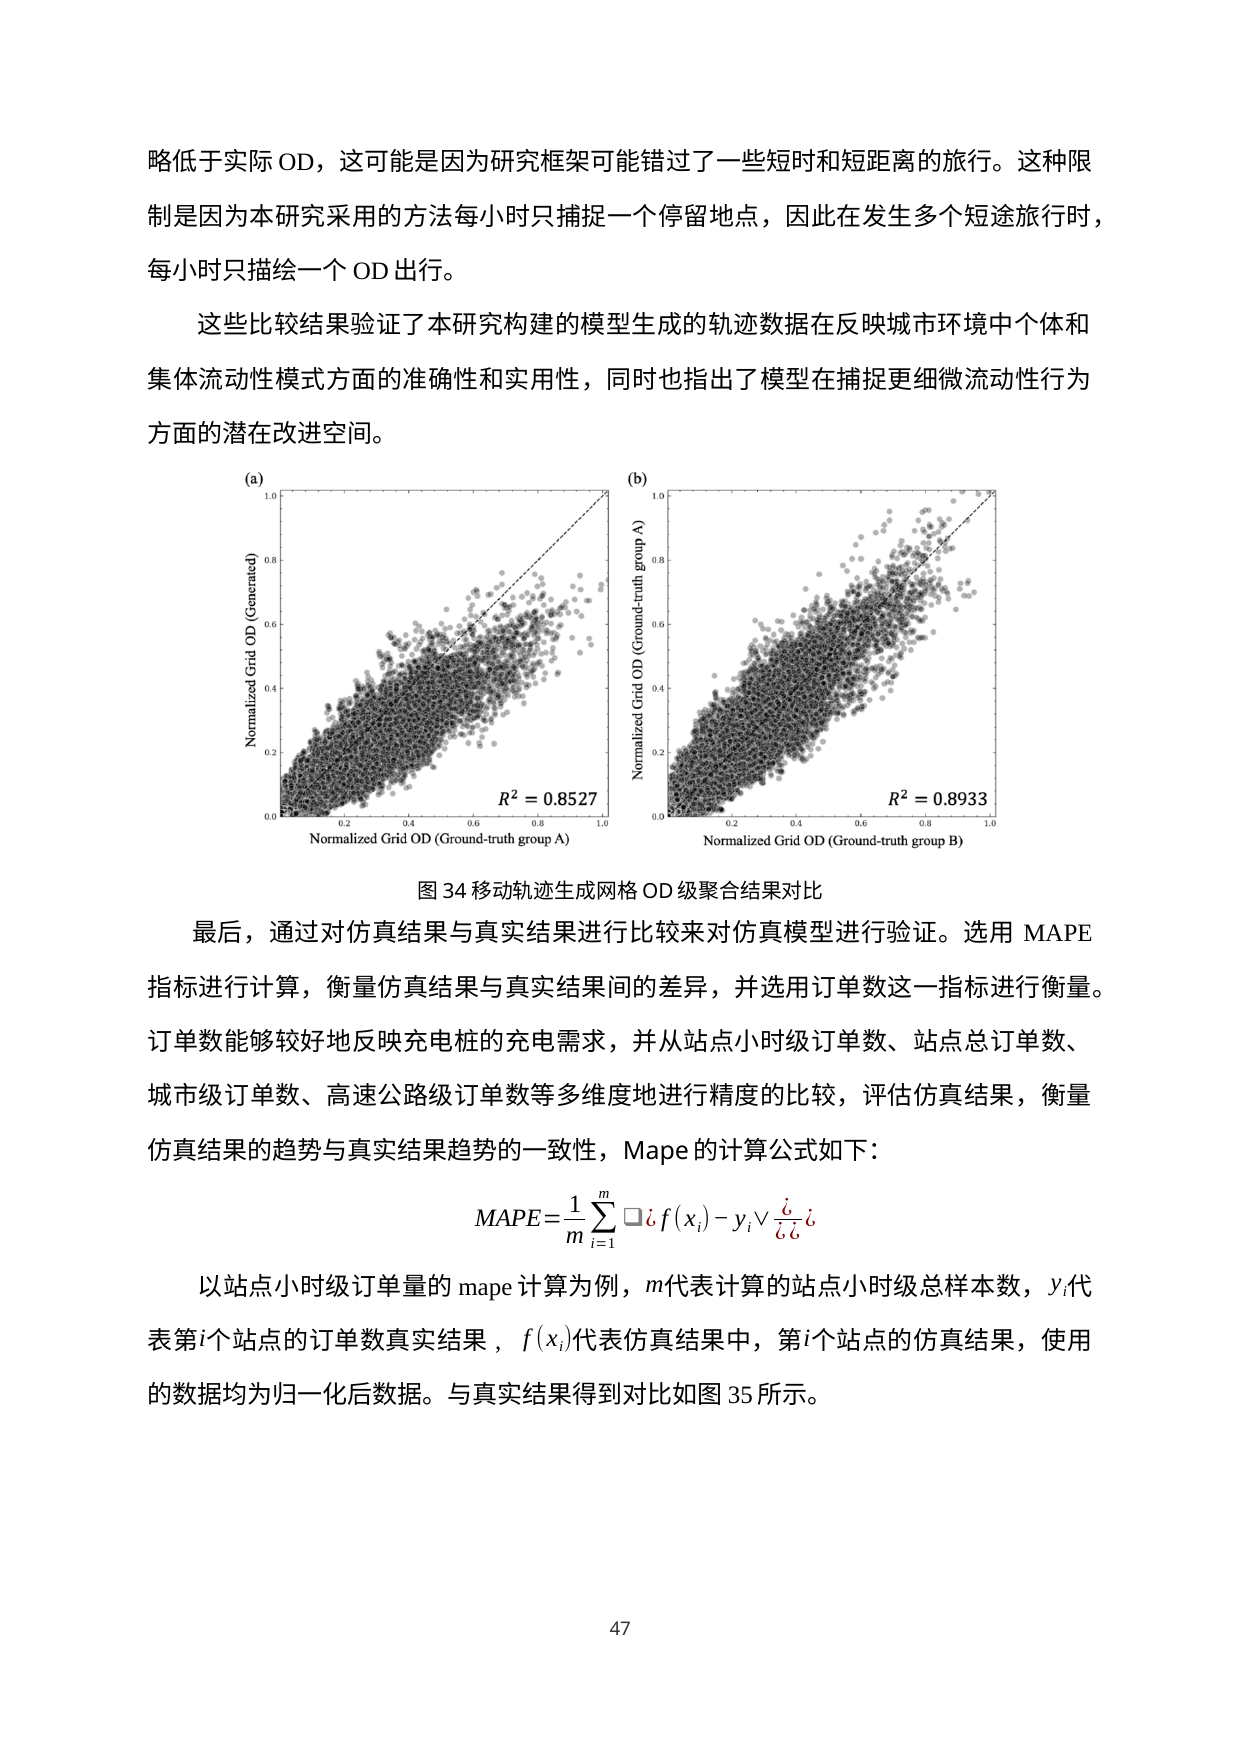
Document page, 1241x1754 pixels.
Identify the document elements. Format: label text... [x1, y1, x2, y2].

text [148, 142, 1093, 287]
text 以站点小时级订单量的mape计算为例，代表计算的站点小时级总样本数，代表第个站点的订单数真实结果 , 代表仿真结果中，第个站点的仿真结果，使用的数据均为归一化后数据。与真实结果得到对比如图35所示。 [148, 1266, 1093, 1411]
text 最后，通过对仿真结果与真实结果进行比较来对仿真模型进行验证。选用MAPE指标进行计算，衡量仿真结果与真实结果间的差异，并选用订单数这一指标进行衡量。订单数能够较好地反映充电桩的充电需求，并从站点小时级订单数、站点总订单数、城市级订单数、高速公路级订单数等多维度地进行精度的比较，评估仿真结果，衡量仿真结果的趋势与真实结果趋势的一致性，Mape的计算公式如下： [148, 913, 1093, 1166]
text 图 34 移动轨迹生成网格OD级聚合结果对比 [148, 874, 1093, 904]
text 这些比较结果验证了本研究构建的模型生成的轨迹数据在反映城市环境中个体和集体流动性模式方面的准确性和实用性，同时也指出了模型在捕捉更细微流动性行为方面的潜在改进空间。 [148, 305, 1093, 450]
picture [237, 468, 1003, 852]
